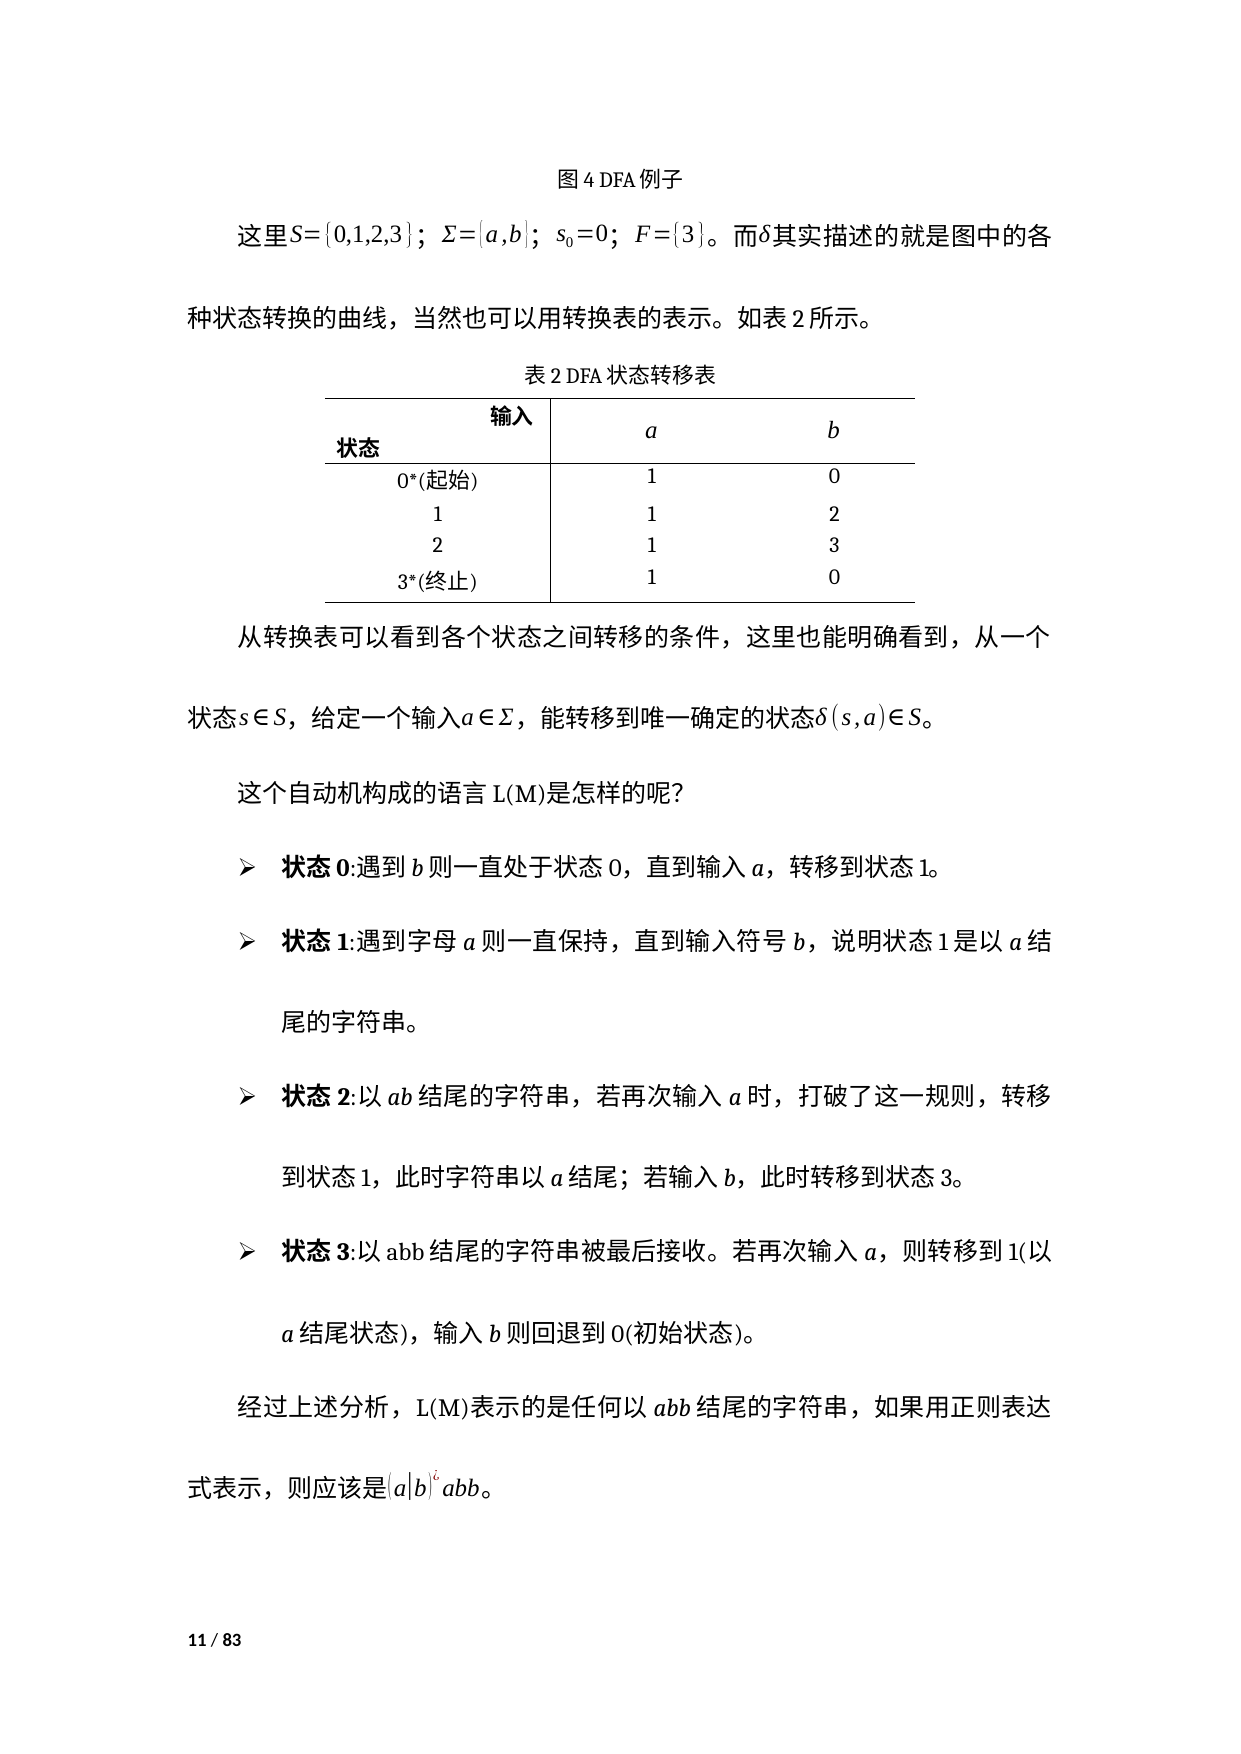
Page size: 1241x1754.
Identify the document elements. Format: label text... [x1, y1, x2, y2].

table_cell 1 [551, 501, 753, 533]
text 图4 DFA例子 [187, 162, 1053, 194]
list 状态2:以ab结尾的字符串，若再次输入a时，打破了这一规则，转移到状态1，此时字符串以a结尾；若输入b，此时转移到状态3。 [237, 1062, 1053, 1208]
list 经过上述分析，L(M)表示的是任何以abb结尾的字符串，如果用正则表达式表示，则应该是。 [187, 1373, 1053, 1519]
text 从转换表可以看到各个状态之间转移的条件，这里也能明确看到，从一个状态，给定一个输入，能转移到唯一确定的状态。 [187, 603, 1053, 749]
list 状态1:遇到字母a则一直保持，直到输入符号b，说明状态1是以a结尾的字符串。 [237, 907, 1053, 1053]
table_header [753, 399, 915, 462]
list 状态0:遇到b则一直处于状态0，直到输入a，转移到状态1。 [237, 833, 1053, 898]
table_header 输入 状态 [325, 399, 550, 462]
table_cell 3 [753, 533, 915, 564]
text 表2 DFA状态转移表 [187, 358, 1053, 390]
table_cell 1 [551, 464, 753, 501]
table_cell 1 [551, 564, 753, 602]
table_cell 0*(起始) [325, 464, 550, 501]
list 状态3:以abb结尾的字符串被最后接收。若再次输入a，则转移到1(以a结尾状态)，输入b则回退到0(初始状态)。 [237, 1217, 1053, 1364]
table_cell 2 [325, 533, 550, 564]
text 这里；；；。而其实描述的就是图中的各种状态转换的曲线，当然也可以用转换表的表示。如表2所示。 [187, 202, 1053, 349]
table_cell 2 [753, 501, 915, 533]
table_cell 0 [753, 564, 915, 602]
text 这个自动机构成的语言L(M)是怎样的呢？ [187, 759, 1053, 824]
table_header [551, 399, 753, 462]
table_cell 3*(终止) [325, 564, 550, 602]
table_cell 1 [325, 501, 550, 533]
table_cell 1 [551, 533, 753, 564]
table_cell 0 [753, 464, 915, 501]
